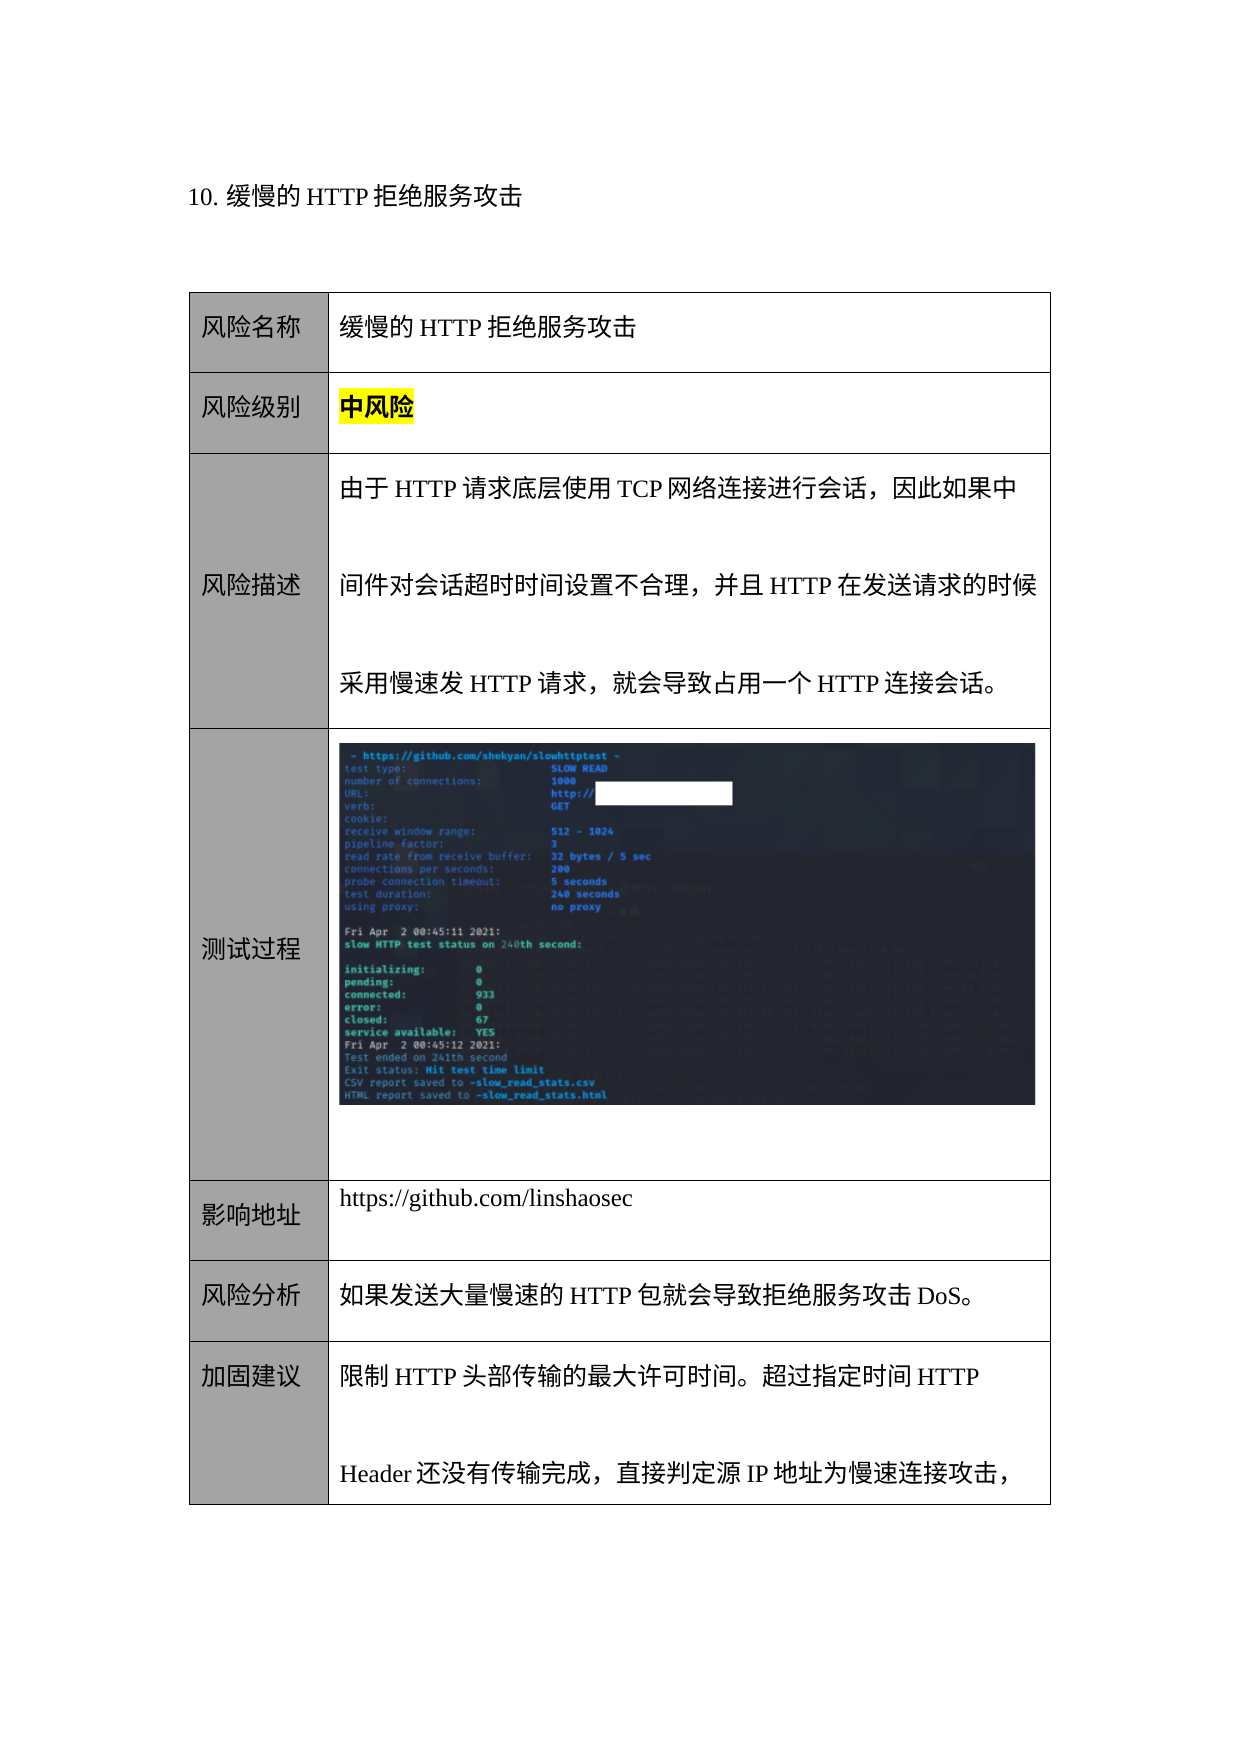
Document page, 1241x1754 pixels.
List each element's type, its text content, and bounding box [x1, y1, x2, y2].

picture [339, 743, 1039, 1105]
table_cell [329, 1342, 1050, 1504]
table_cell 测试过程 [190, 729, 328, 1180]
table_cell 风险描述 [190, 454, 328, 728]
table_cell [329, 729, 1050, 1180]
table_cell 风险分析 [190, 1261, 328, 1341]
list 缓慢的HTTP拒绝服务攻击 [187, 162, 1053, 227]
table_header 风险名称 [190, 293, 328, 372]
table_cell 如果发送大量慢速的HTTP包就会导致拒绝服务攻击DoS。 [329, 1261, 1050, 1341]
table_cell 中风险 [329, 373, 1050, 453]
table_cell 影响地址 [190, 1181, 328, 1260]
table_cell 加固建议 [190, 1342, 328, 1504]
table_cell 由于HTTP请求底层使用TCP网络连接进行会话，因此如果中间件对会话超时时间设置不合理，并且HTTP在发送请求的时候采用慢速发HTTP请求，就会导致占用一个HTTP连接会话。 [329, 454, 1050, 728]
table_cell https://github.com/linshaosec [329, 1181, 1050, 1260]
table_header 缓慢的HTTP拒绝服务攻击 [329, 293, 1050, 372]
table_cell 风险级别 [190, 373, 328, 453]
